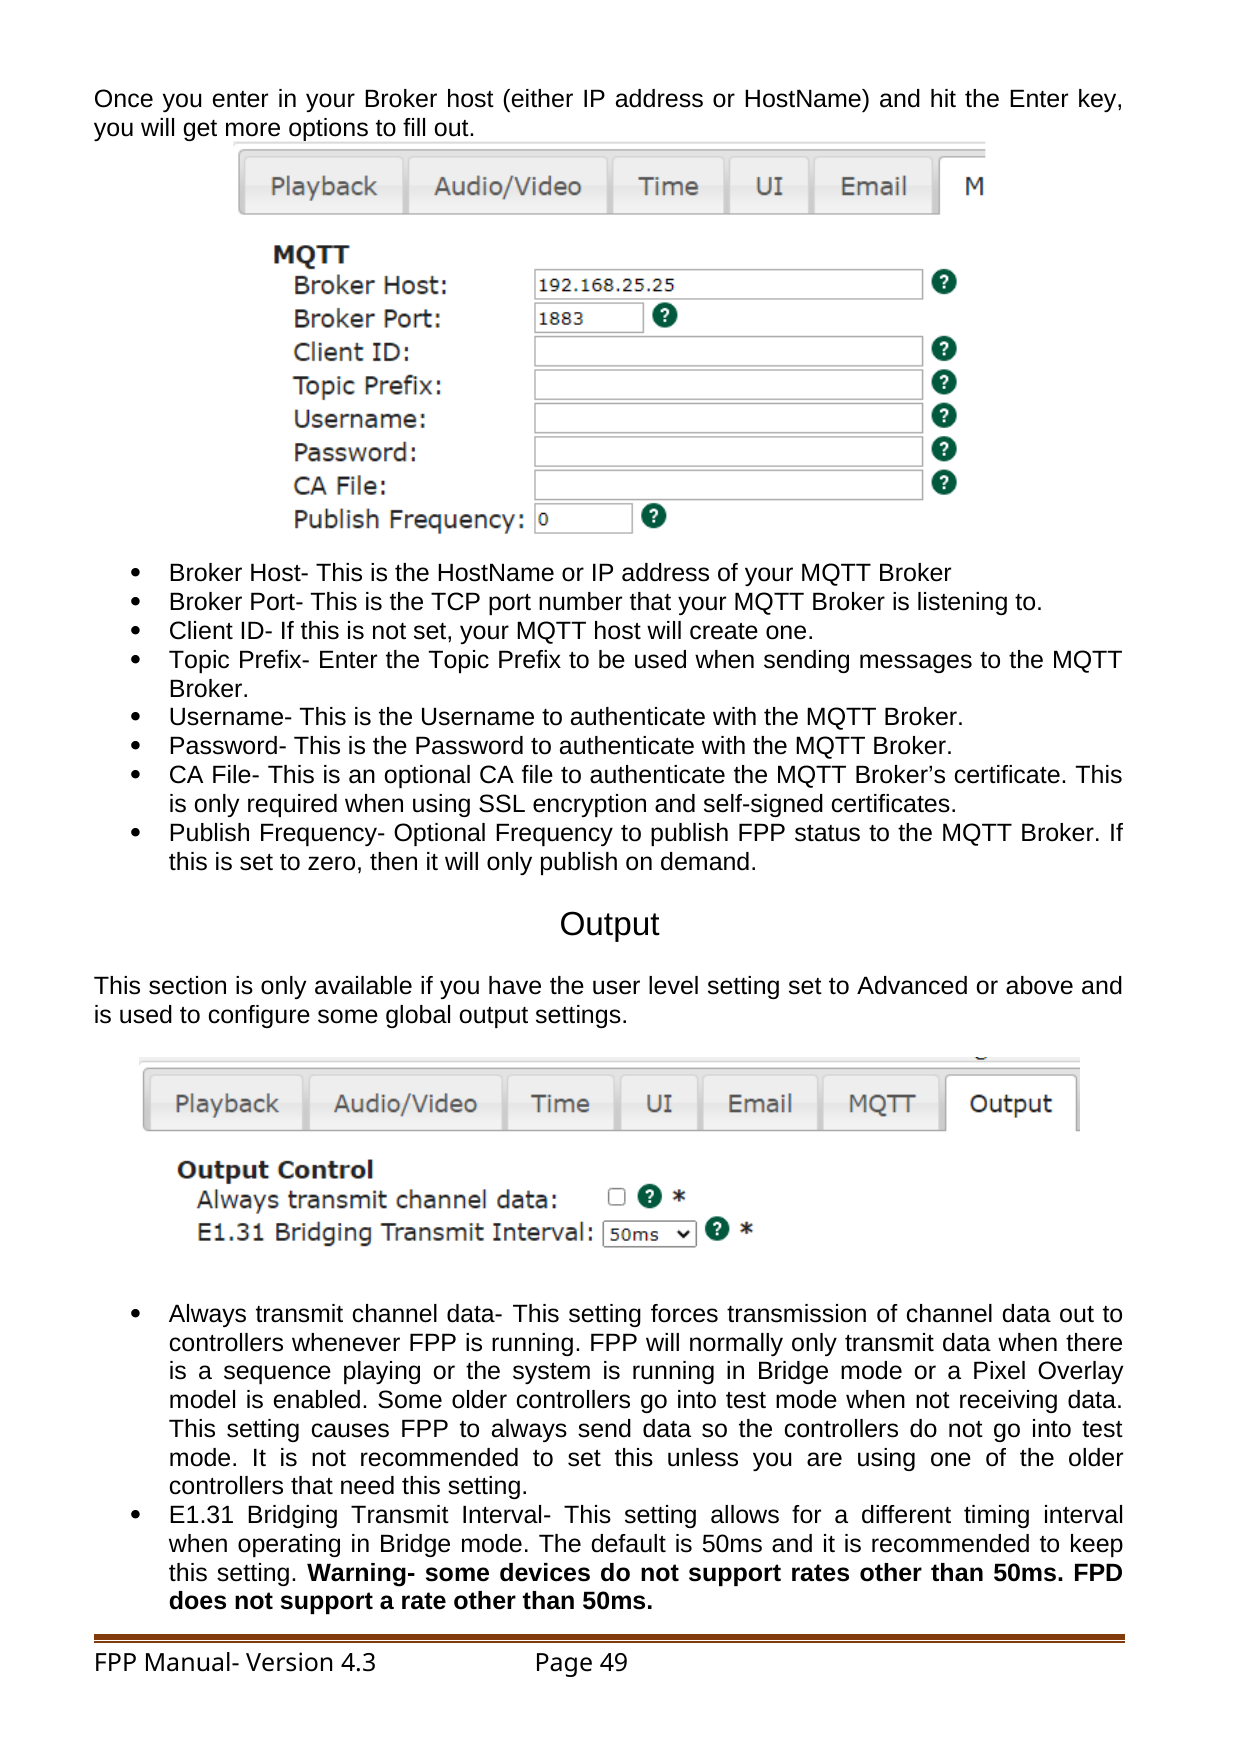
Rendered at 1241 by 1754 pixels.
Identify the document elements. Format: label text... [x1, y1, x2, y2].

list Username- This is the Username to authenticate with the MQTT Broker. [131, 702, 1125, 731]
text This section is only available if you have the user level setting set to Advanced or above and is used to configure some global output settings. [94, 971, 1125, 1029]
list Publish Frequency- Optional Frequency to publish FPP status to the MQTT Broker. If this is set to zero, then it will only publish on demand. [131, 818, 1125, 875]
text Once you enter in your Broker host (either IP address or HostName) and hit the Enter key, you will get more options to fill out. [94, 84, 1125, 142]
list Broker Host- This is the HostName or IP address of your MQTT Broker [131, 558, 1125, 587]
picture [139, 1057, 1080, 1299]
list E1.31 Bridging Transmit Interval- This setting allows for a different timing interval when operating in Bridge mode. The default is 50ms and it is recommended to keep this setting. Warning- some devices do not support rates other than 50ms. FPD does not support a rate other than 50ms. [131, 1500, 1125, 1615]
list CA File- This is an optional CA file to authenticate the MQTT Broker’s certificate. This is only required when using SSL encryption and self-signed certificates. [131, 760, 1125, 818]
list Broker Port- This is the TCP port number that your MQTT Broker is listening to. [131, 587, 1125, 616]
list Always transmit channel data- This setting forces transmission of channel data out to controllers whenever FPP is running. FPP will normally only transmit data when there is a sequence playing or the system is running in Bridge mode or a Pixel Overlay model is enabled. Some older controllers go into test mode when not receiving data. This setting causes FPP to always send data so the controllers do not go into test mode. It is not recommended to set this unless you are using one of the older controllers that need this setting. [131, 1299, 1125, 1500]
list Password- This is the Password to authenticate with the MQTT Broker. [131, 731, 1125, 760]
subtitle Output [94, 904, 1125, 942]
picture [233, 141, 986, 559]
list Client ID- If this is not set, your MQTT host will create one. [131, 616, 1125, 645]
list Topic Prefix- Enter the Topic Prefix to be used when sending messages to the MQTT Broker. [131, 645, 1125, 702]
